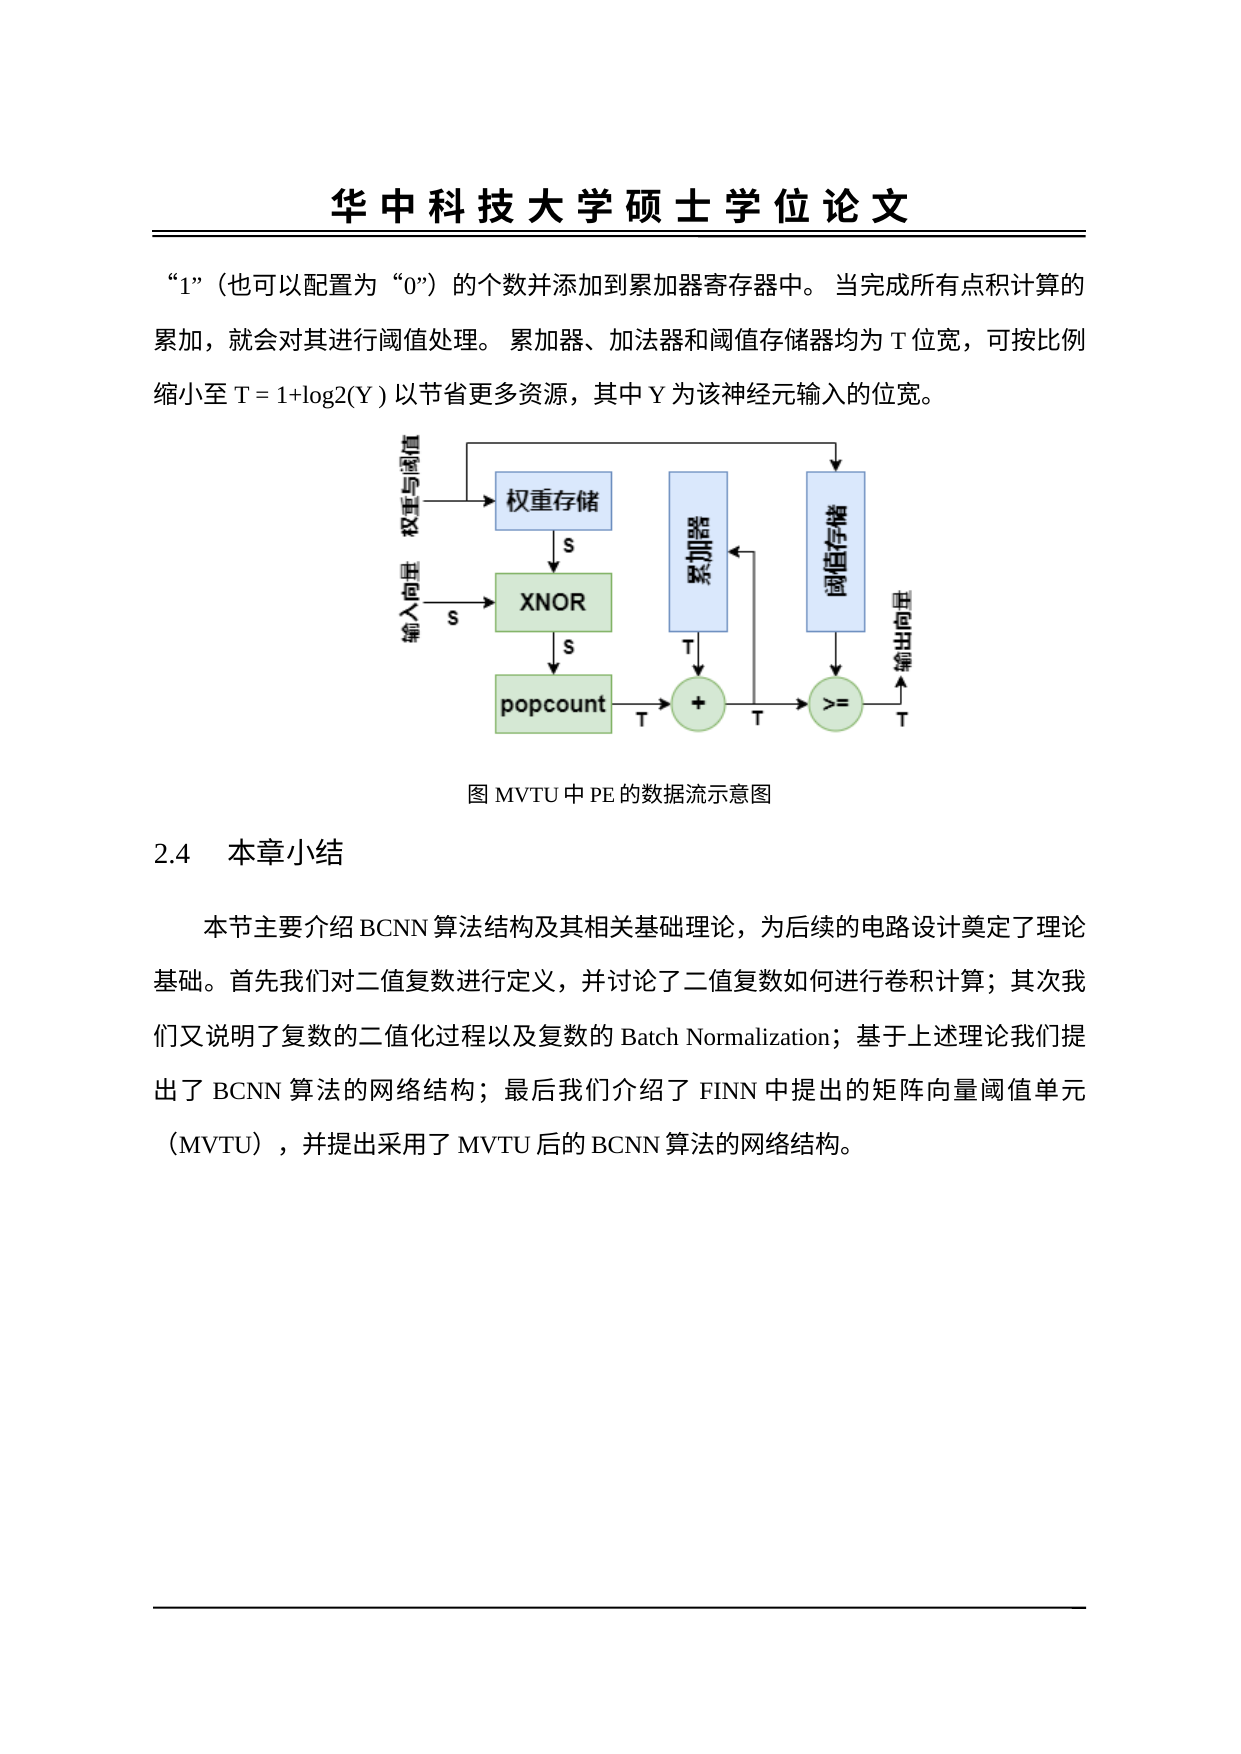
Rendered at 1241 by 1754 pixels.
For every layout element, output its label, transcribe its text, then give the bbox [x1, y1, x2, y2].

text 本节主要介绍BCNN算法结构及其相关基础理论，为后续的电路设计奠定了理论基础。首先我们对二值复数进行定义，并讨论了二值复数如何进行卷积计算；其次我们又说明了复数的二值化过程以及复数的Batch Normalization；基于上述理论我们提出了BCNN算法的网络结构；最后我们介绍了FINN中提出的矩阵向量阈值单元（MVTU），并提出采用了MVTU后的BCNN算法的网络结构。 [153, 907, 1087, 1161]
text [153, 266, 1087, 411]
subtitle 本章小结 [153, 829, 1087, 872]
text 图 MVTU中PE的数据流示意图 [153, 777, 1087, 808]
picture [365, 428, 925, 750]
